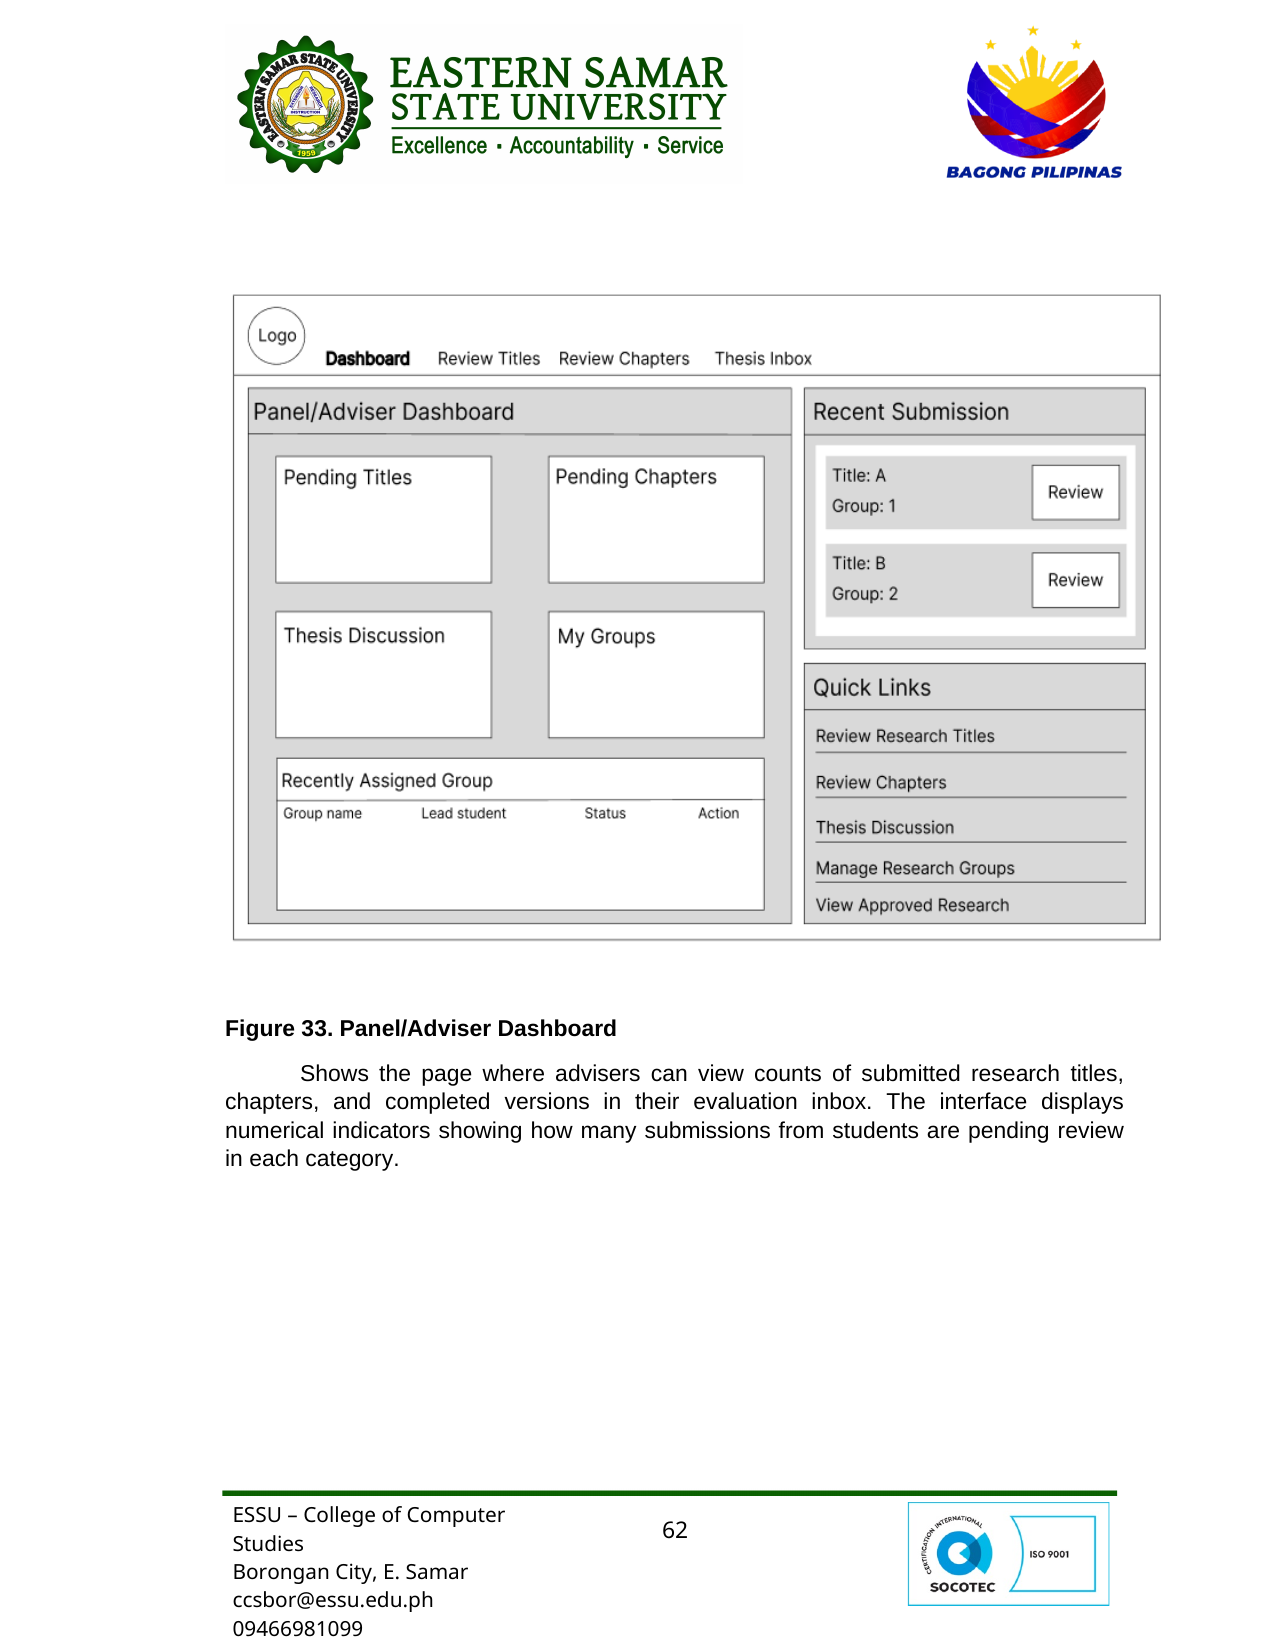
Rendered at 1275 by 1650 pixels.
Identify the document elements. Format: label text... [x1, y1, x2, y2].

text Shows the page where advisers can view counts of submitted research titles, chapters, and completed versions in their evaluation inbox. The interface displays numerical indicators showing how many submissions from students are pending review in each category. [225, 1060, 1125, 1172]
picture [225, 24, 743, 184]
text Figure 33. Panel/Adviser Dashboard [225, 1015, 1125, 1041]
picture [225, 285, 1169, 951]
picture [222, 1488, 1118, 1498]
picture [941, 22, 1125, 182]
picture [907, 1502, 1110, 1604]
